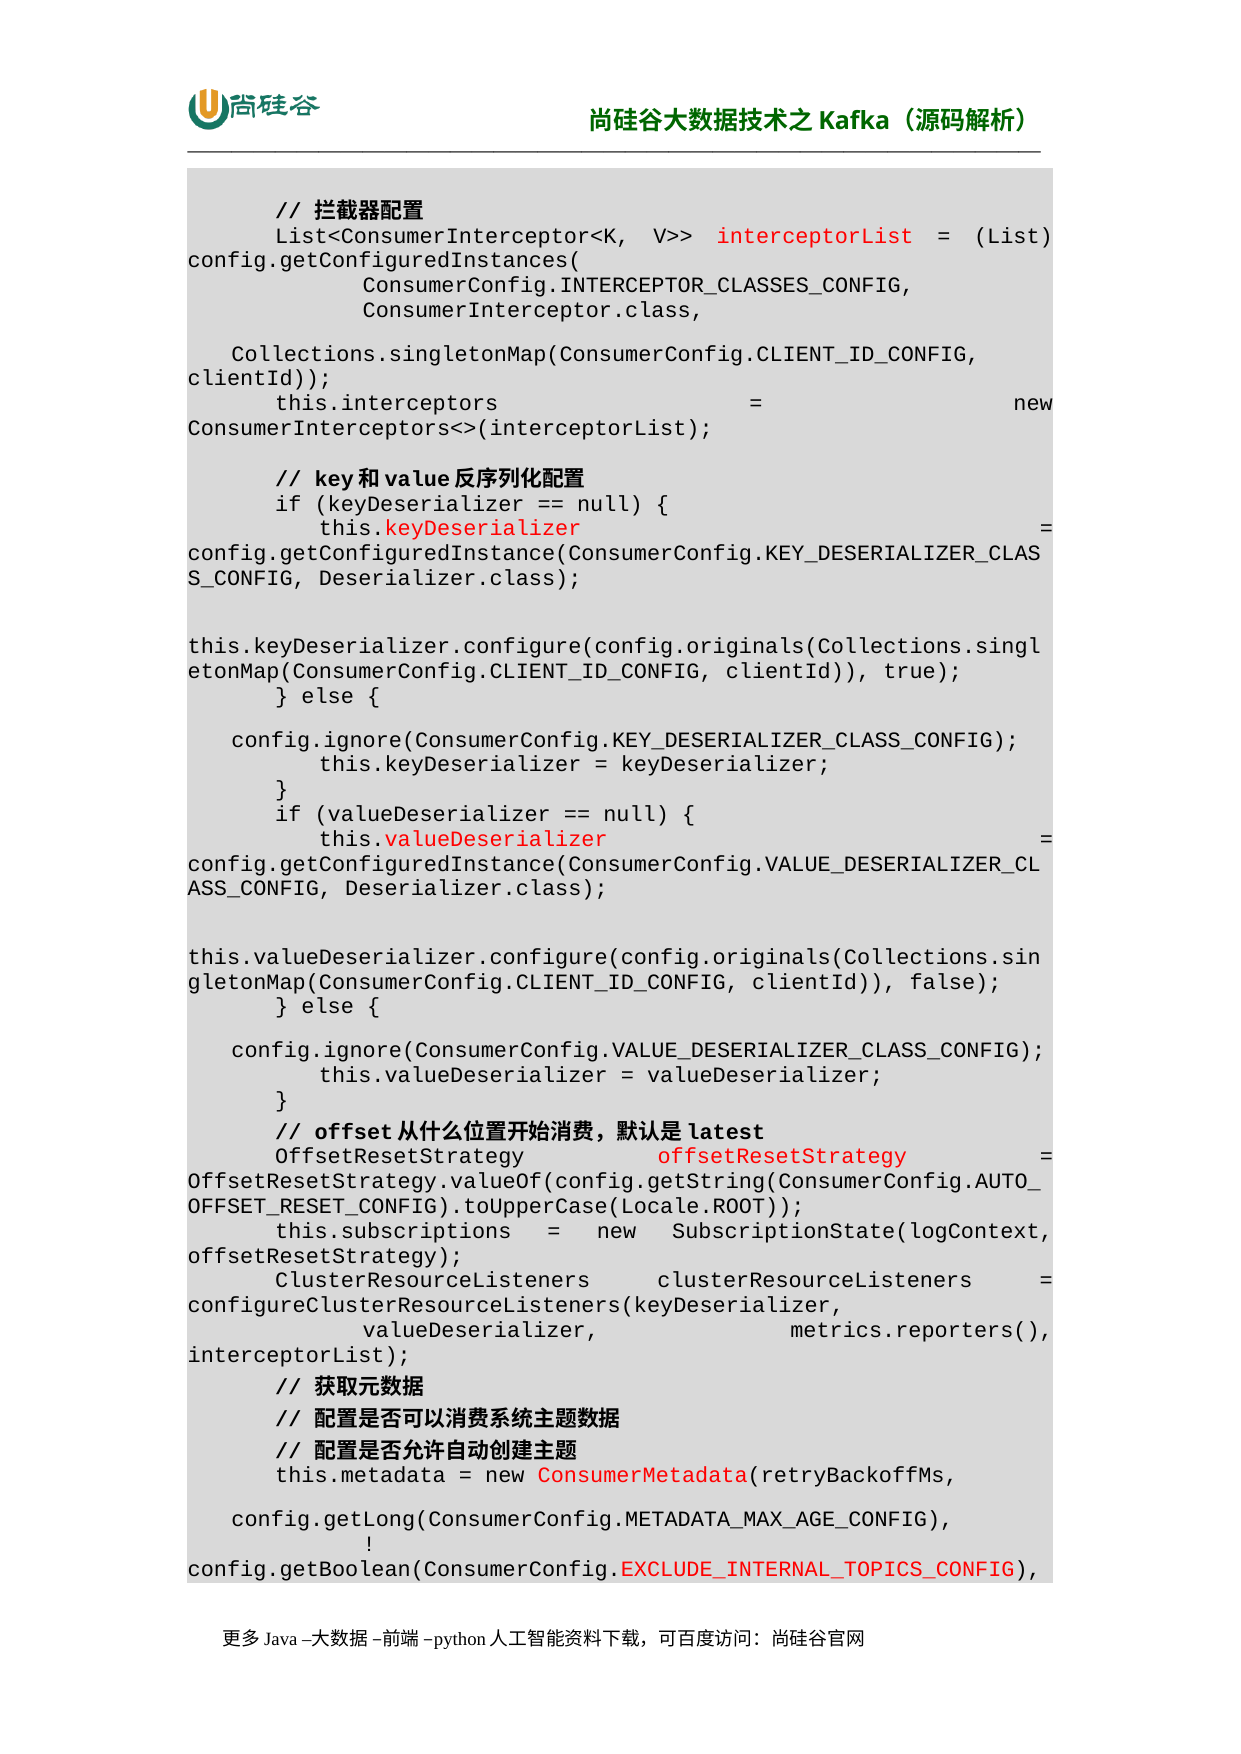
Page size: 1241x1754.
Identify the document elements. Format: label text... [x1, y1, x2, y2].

text // 配置是否可以消费系统主题数据 [187, 1401, 1053, 1433]
text this.keyDeserializer = config.getConfiguredInstance(ConsumerConfig.KEY_DESERIALIZER_CLASS_CONFIG, Deserializer.class); [187, 518, 1053, 592]
text this.keyDeserializer = keyDeserializer; [187, 754, 1053, 778]
text config.ignore(ConsumerConfig.VALUE_DESERIALIZER_CLASS_CONFIG); [187, 1020, 1053, 1064]
text } [187, 778, 1053, 803]
text List<ConsumerInterceptor<K, V>> interceptorList = (List) config.getConfiguredInstances( [187, 225, 1053, 274]
text this.valueDeserializer.configure(config.originals(Collections.singletonMap(ConsumerConfig.CLIENT_ID_CONFIG, clientId)), false); [187, 902, 1053, 996]
text this.metadata = new ConsumerMetadata(retryBackoffMs, [187, 1465, 1053, 1489]
text ConsumerConfig.INTERCEPTOR_CLASSES_CONFIG, [187, 274, 1053, 299]
text if (valueDeserializer == null) { [187, 803, 1053, 828]
text !config.getBoolean(ConsumerConfig.EXCLUDE_INTERNAL_TOPICS_CONFIG), [187, 1533, 1053, 1583]
text valueDeserializer, metrics.reporters(), interceptorList); [187, 1319, 1053, 1369]
text // offset从什么位置开始消费，默认是latest [187, 1114, 1053, 1146]
text this.subscriptions = new SubscriptionState(logContext, offsetResetStrategy); [187, 1220, 1053, 1269]
text // 拦截器配置 [187, 193, 1053, 225]
text } else { [187, 685, 1053, 710]
text } [187, 1089, 1053, 1114]
text ClusterResourceListeners clusterResourceListeners = configureClusterResourceListeners(keyDeserializer, [187, 1269, 1053, 1319]
text } else { [187, 996, 1053, 1020]
text this.valueDeserializer = valueDeserializer; [187, 1064, 1053, 1089]
text config.getLong(ConsumerConfig.METADATA_MAX_AGE_CONFIG), [187, 1489, 1053, 1533]
text OffsetResetStrategy offsetResetStrategy = OffsetResetStrategy.valueOf(config.getString(ConsumerConfig.AUTO_OFFSET_RESET_CONFIG).toUpperCase(Locale.ROOT)); [187, 1146, 1053, 1220]
text // 获取元数据 [187, 1369, 1053, 1401]
text Collections.singletonMap(ConsumerConfig.CLIENT_ID_CONFIG, clientId)); [187, 324, 1053, 392]
text // 配置是否允许自动创建主题 [187, 1433, 1053, 1465]
text this.valueDeserializer = config.getConfiguredInstance(ConsumerConfig.VALUE_DESERIALIZER_CLASS_CONFIG, Deserializer.class); [187, 828, 1053, 902]
text this.interceptors = new ConsumerInterceptors<>(interceptorList); [187, 392, 1053, 442]
text ConsumerInterceptor.class, [187, 299, 1053, 324]
text // key和value反序列化配置 [187, 461, 1053, 493]
text this.keyDeserializer.configure(config.originals(Collections.singletonMap(ConsumerConfig.CLIENT_ID_CONFIG, clientId)), true); [187, 592, 1053, 685]
picture [187, 88, 320, 130]
text if (keyDeserializer == null) { [187, 493, 1053, 518]
text config.ignore(ConsumerConfig.KEY_DESERIALIZER_CLASS_CONFIG); [187, 710, 1053, 754]
